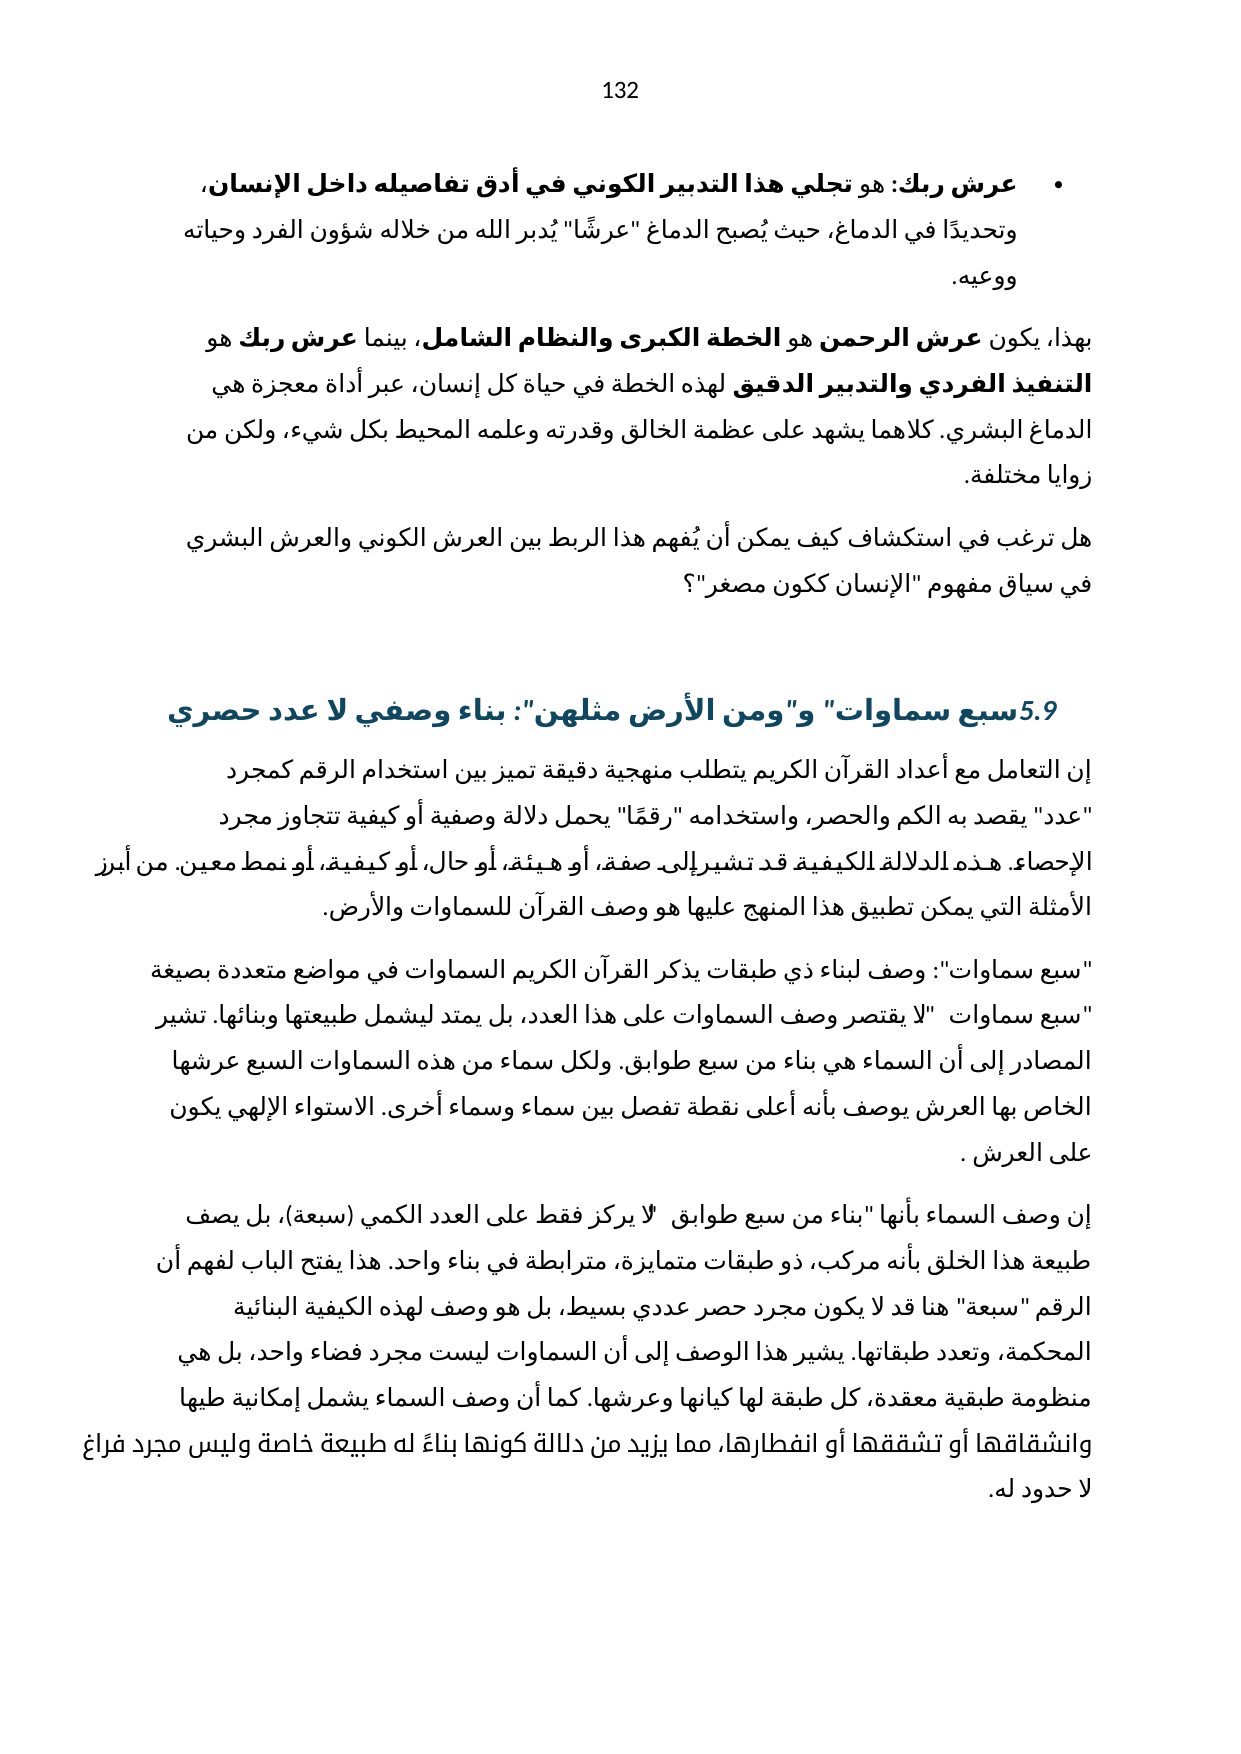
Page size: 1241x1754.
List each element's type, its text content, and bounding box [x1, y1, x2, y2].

list عرش ربك: هو تجلي هذا التدبير الكوني في أدق تفاصيله داخل الإنسان، وتحديدًا في الدماغ، حيث يُصبح الدماغ "عرشًا" يُدبر الله من خلاله شؤون الفرد وحياته ووعيه. [148, 168, 1055, 291]
text إن وصف السماء بأنها "بناء من سبع طوابق" لا يركز فقط على العدد الكمي (سبعة)، بل يصف طبيعة هذا الخلق بأنه مركب، ذو طبقات متمايزة، مترابطة في بناء واحد. هذا يفتح الباب لفهم أن الرقم "سبعة" هنا قد لا يكون مجرد حصر عددي بسيط، بل هو وصف لهذه الكيفية البنائية المحكمة، وتعدد طبقاتها. يشير هذا الوصف إلى أن السماوات ليست مجرد فضاء واحد، بل هي منظومة طبقية معقدة، كل طبقة لها كيانها وعرشها. كما أن وصف السماء يشمل إمكانية طيها وانشقاقها أو تشققها أو انفطارها، مما يزيد من دلالة كونها بناءً له طبيعة خاصة وليس مجرد فراغ لا حدود له. [148, 1199, 1092, 1504]
subtitle سبع سماوات" و"ومن الأرض مثلهن": بناء وصفي لا عدد حصري [148, 692, 1019, 728]
text "سبع سماوات": وصف لبناء ذي طبقات يذكر القرآن الكريم السماوات في مواضع متعددة بصيغة "سبع سماوات". لا يقتصر وصف السماوات على هذا العدد، بل يمتد ليشمل طبيعتها وبنائها. تشير المصادر إلى أن السماء هي بناء من سبع طوابق. ولكل سماء من هذه السماوات السبع عرشها الخاص بها العرش يوصف بأنه أعلى نقطة تفصل بين سماء وسماء أخرى. الاستواء الإلهي يكون على العرش . [148, 954, 1092, 1167]
text هل ترغب في استكشاف كيف يمكن أن يُفهم هذا الربط بين العرش الكوني والعرش البشري في سياق مفهوم "الإنسان ككون مصغر"؟ [148, 522, 1092, 598]
text بهذا، يكون عرش الرحمن هو الخطة الكبرى والنظام الشامل، بينما عرش ربك هو التنفيذ الفردي والتدبير الدقيق لهذه الخطة في حياة كل إنسان، عبر أداة معجزة هي الدماغ البشري. كلاهما يشهد على عظمة الخالق وقدرته وعلمه المحيط بكل شيء، ولكن من زوايا مختلفة. [148, 322, 1092, 490]
text إن التعامل مع أعداد القرآن الكريم يتطلب منهجية دقيقة تميز بين استخدام الرقم كمجرد "عدد" يقصد به الكم والحصر، واستخدامه "رقمًا" يحمل دلالة وصفية أو كيفية تتجاوز مجرد الإحصاء. هذه الدلالة الكيفية قد تشير إلى صفة، أو هيئة، أو حال، أو كيفية، أو نمط معين. من أبرز الأمثلة التي يمكن تطبيق هذا المنهج عليها هو وصف القرآن للسماوات والأرض. [148, 754, 1092, 922]
